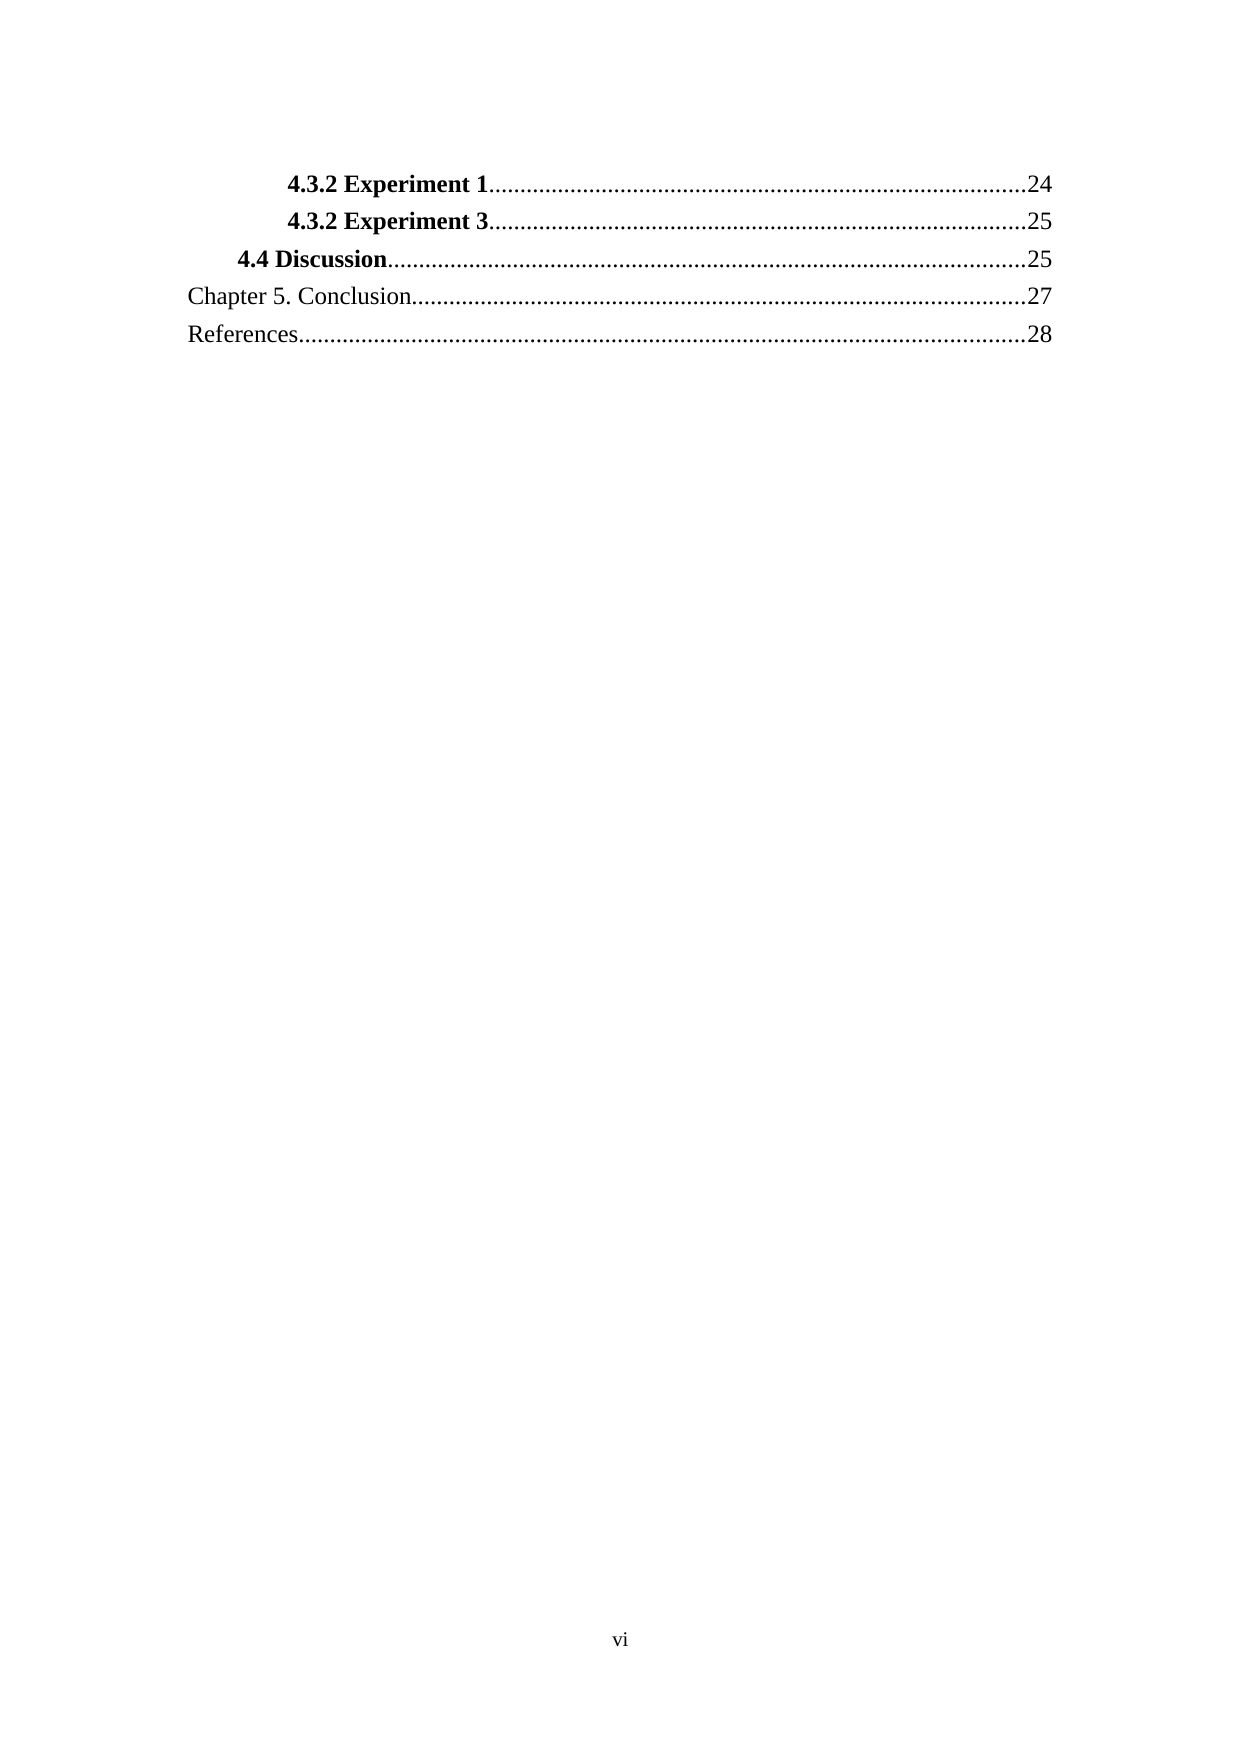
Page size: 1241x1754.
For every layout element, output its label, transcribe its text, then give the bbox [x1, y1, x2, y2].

text 4.3.2 Experiment 1 24 [287, 164, 1053, 202]
text References 28 [187, 314, 1053, 352]
text 4.4 Discussion 25 [237, 239, 1053, 277]
text Chapter 5. Conclusion 27 [187, 277, 1053, 314]
text 4.3.2 Experiment 3 25 [287, 202, 1053, 239]
